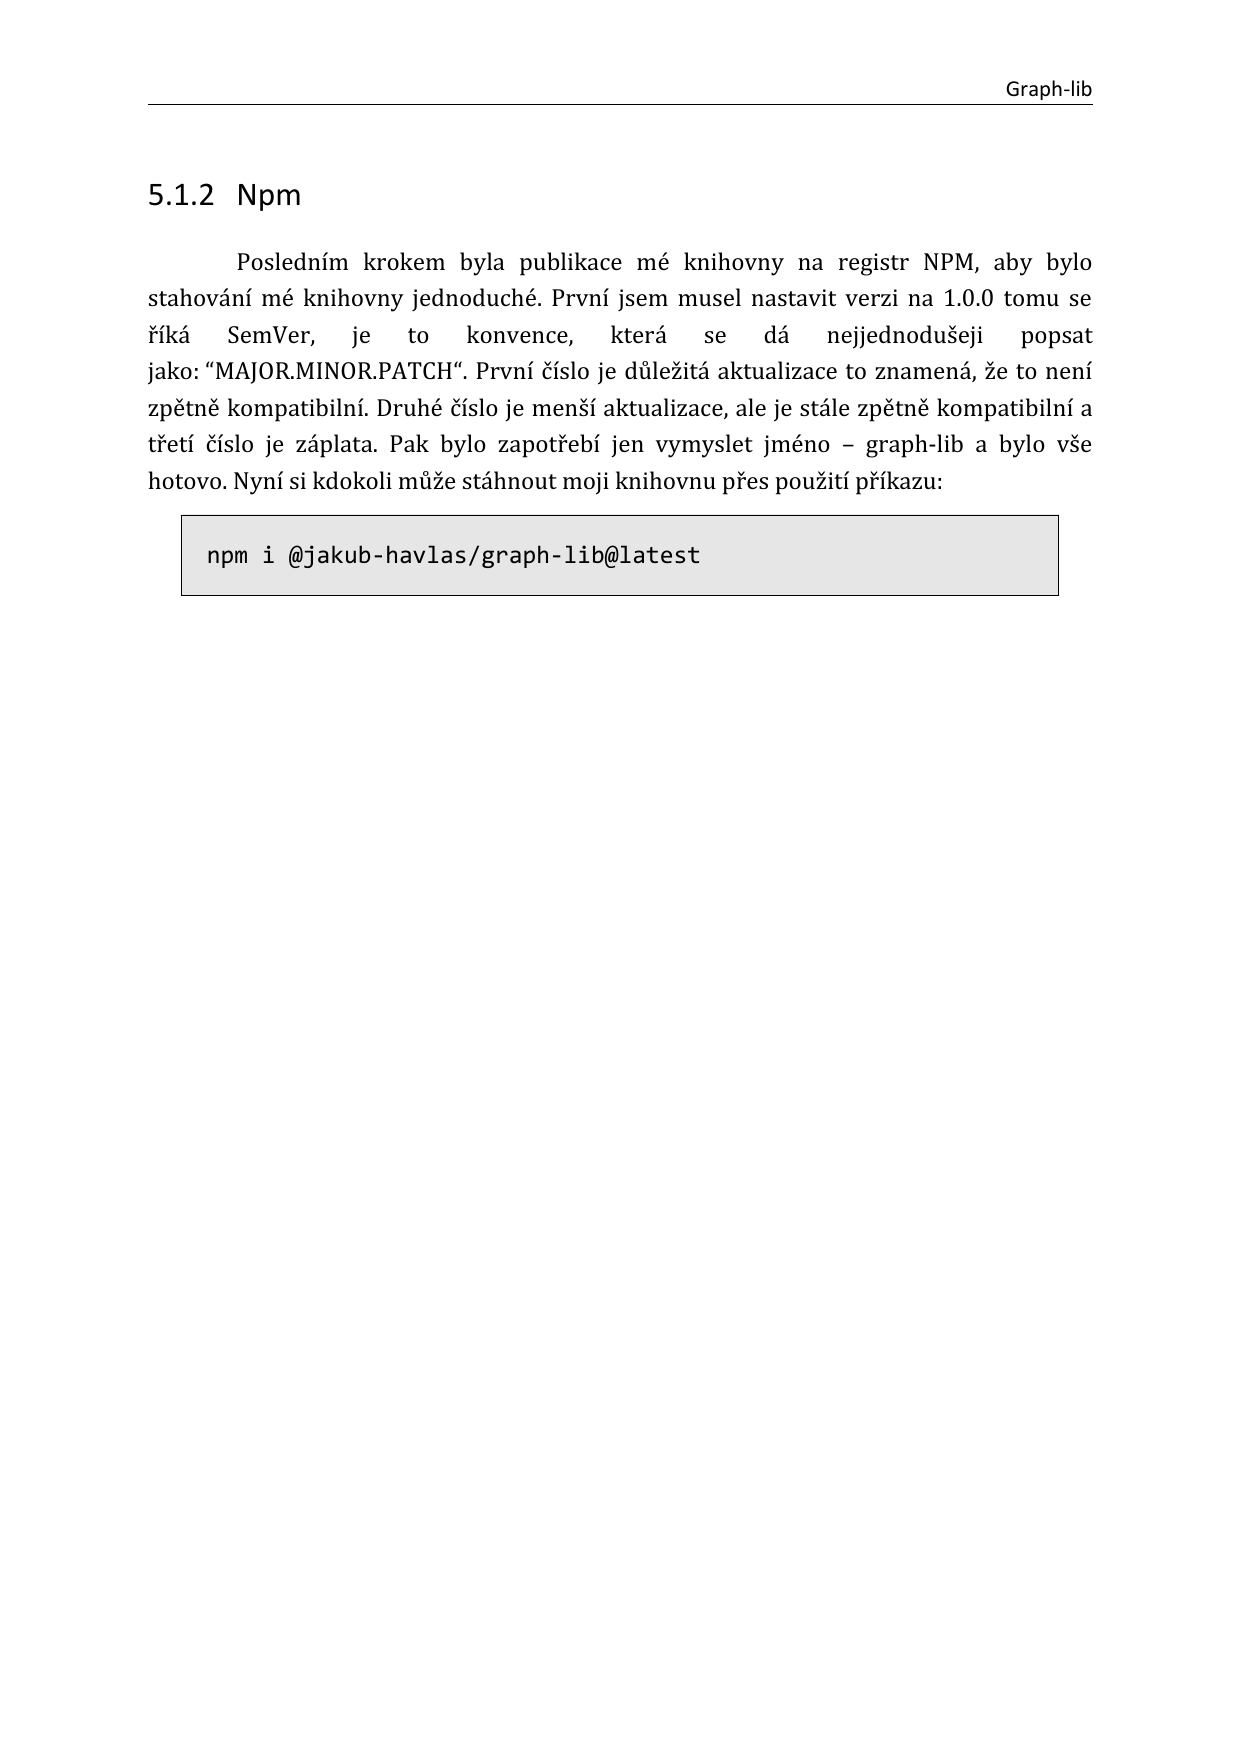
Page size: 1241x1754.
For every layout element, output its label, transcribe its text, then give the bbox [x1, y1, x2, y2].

subtitle Npm [148, 173, 1093, 213]
text npm i @jakub-havlas/graph-lib@latest [182, 516, 1058, 595]
text Posledním krokem byla publikace mé knihovny na registr NPM, aby bylo stahování mé knihovny jednoduché. První jsem musel nastavit verzi na 1.0.0 tomu se říká SemVer, je to konvence, která se dá nejjednodušeji popsat jako: “MAJOR.MINOR.PATCH“. První číslo je důležitá aktualizace to znamená, že to není zpětně kompatibilní. Druhé číslo je menší aktualizace, ale je stále zpětně kompatibilní a třetí číslo je záplata. Pak bylo zapotřebí jen vymyslet jméno – graph-lib a bylo vše hotovo. Nyní si kdokoli může stáhnout moji knihovnu přes použití příkazu: [148, 246, 1093, 495]
